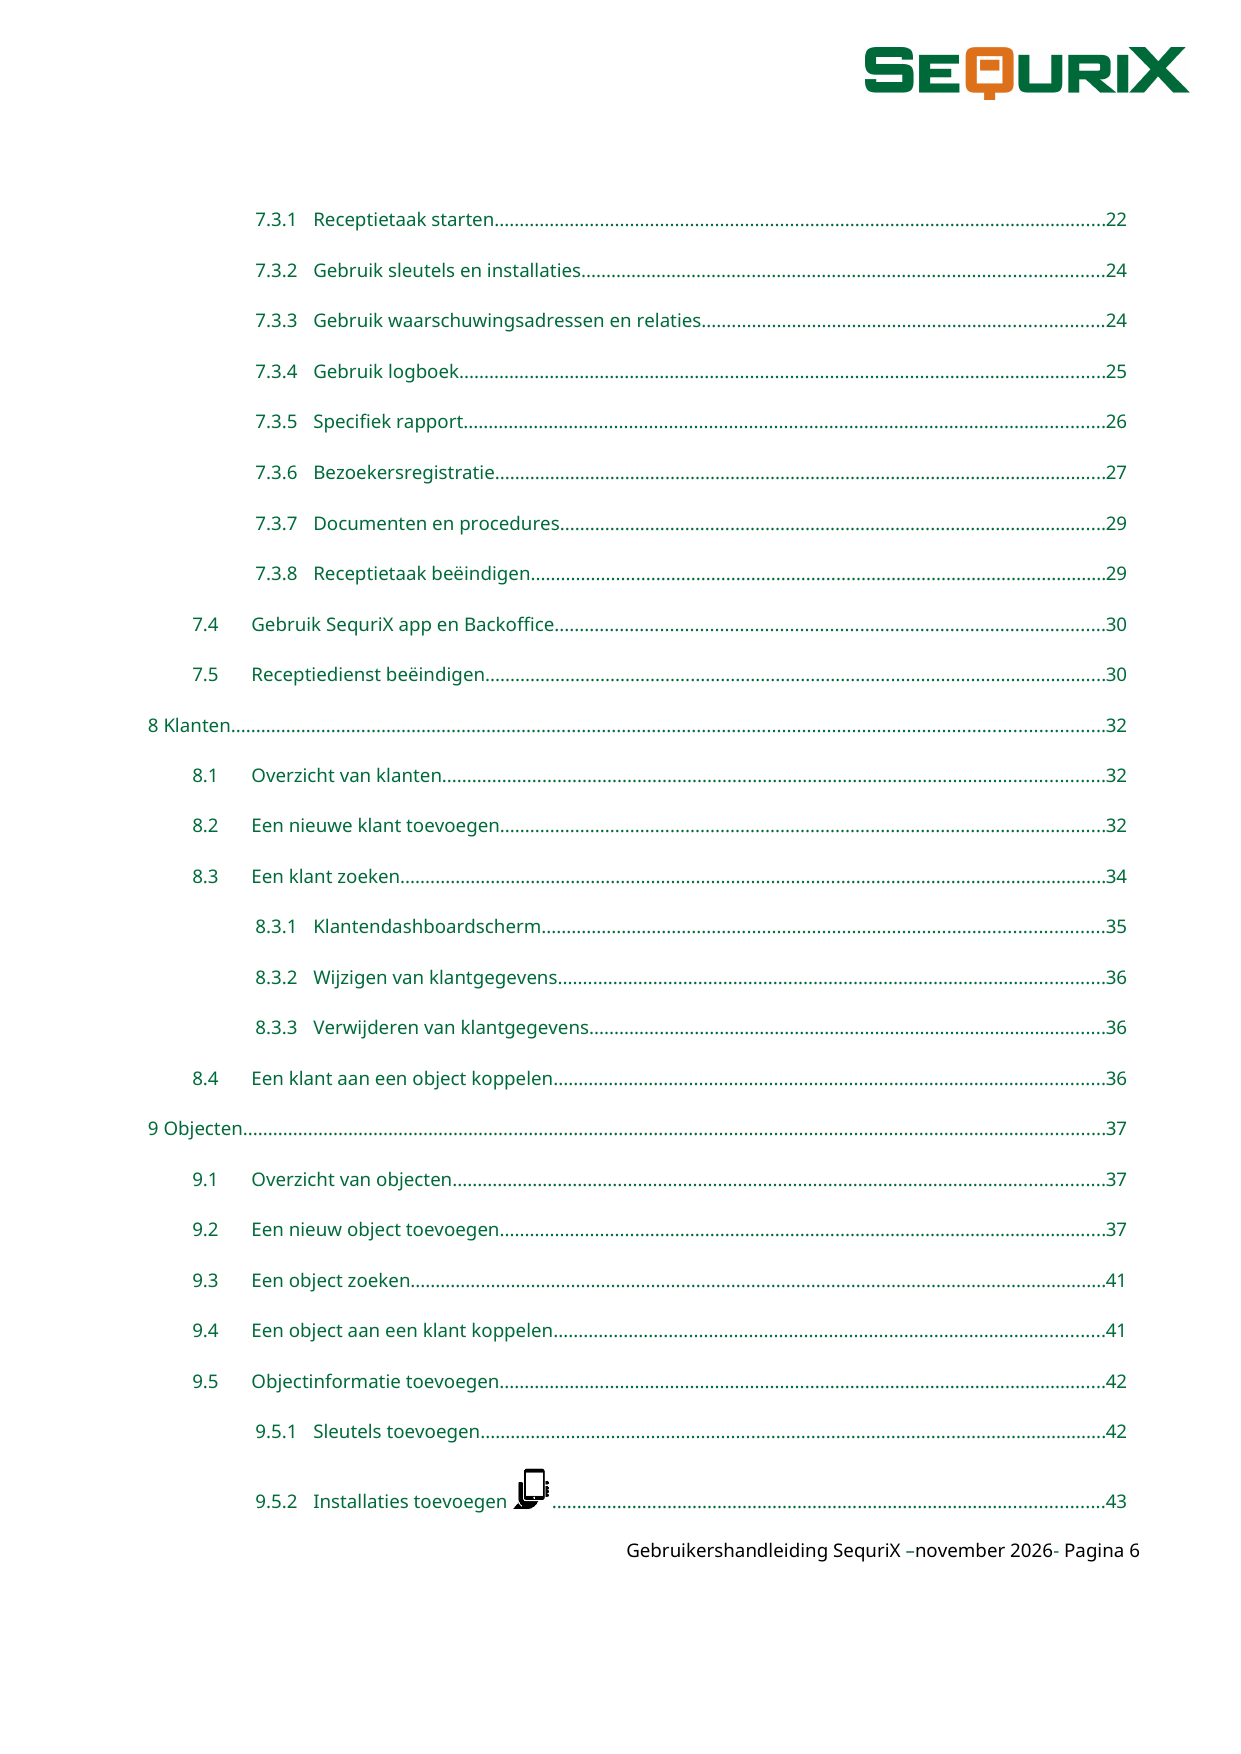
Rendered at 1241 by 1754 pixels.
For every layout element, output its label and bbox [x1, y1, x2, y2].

picture [512, 1468, 552, 1509]
picture [865, 47, 1190, 100]
